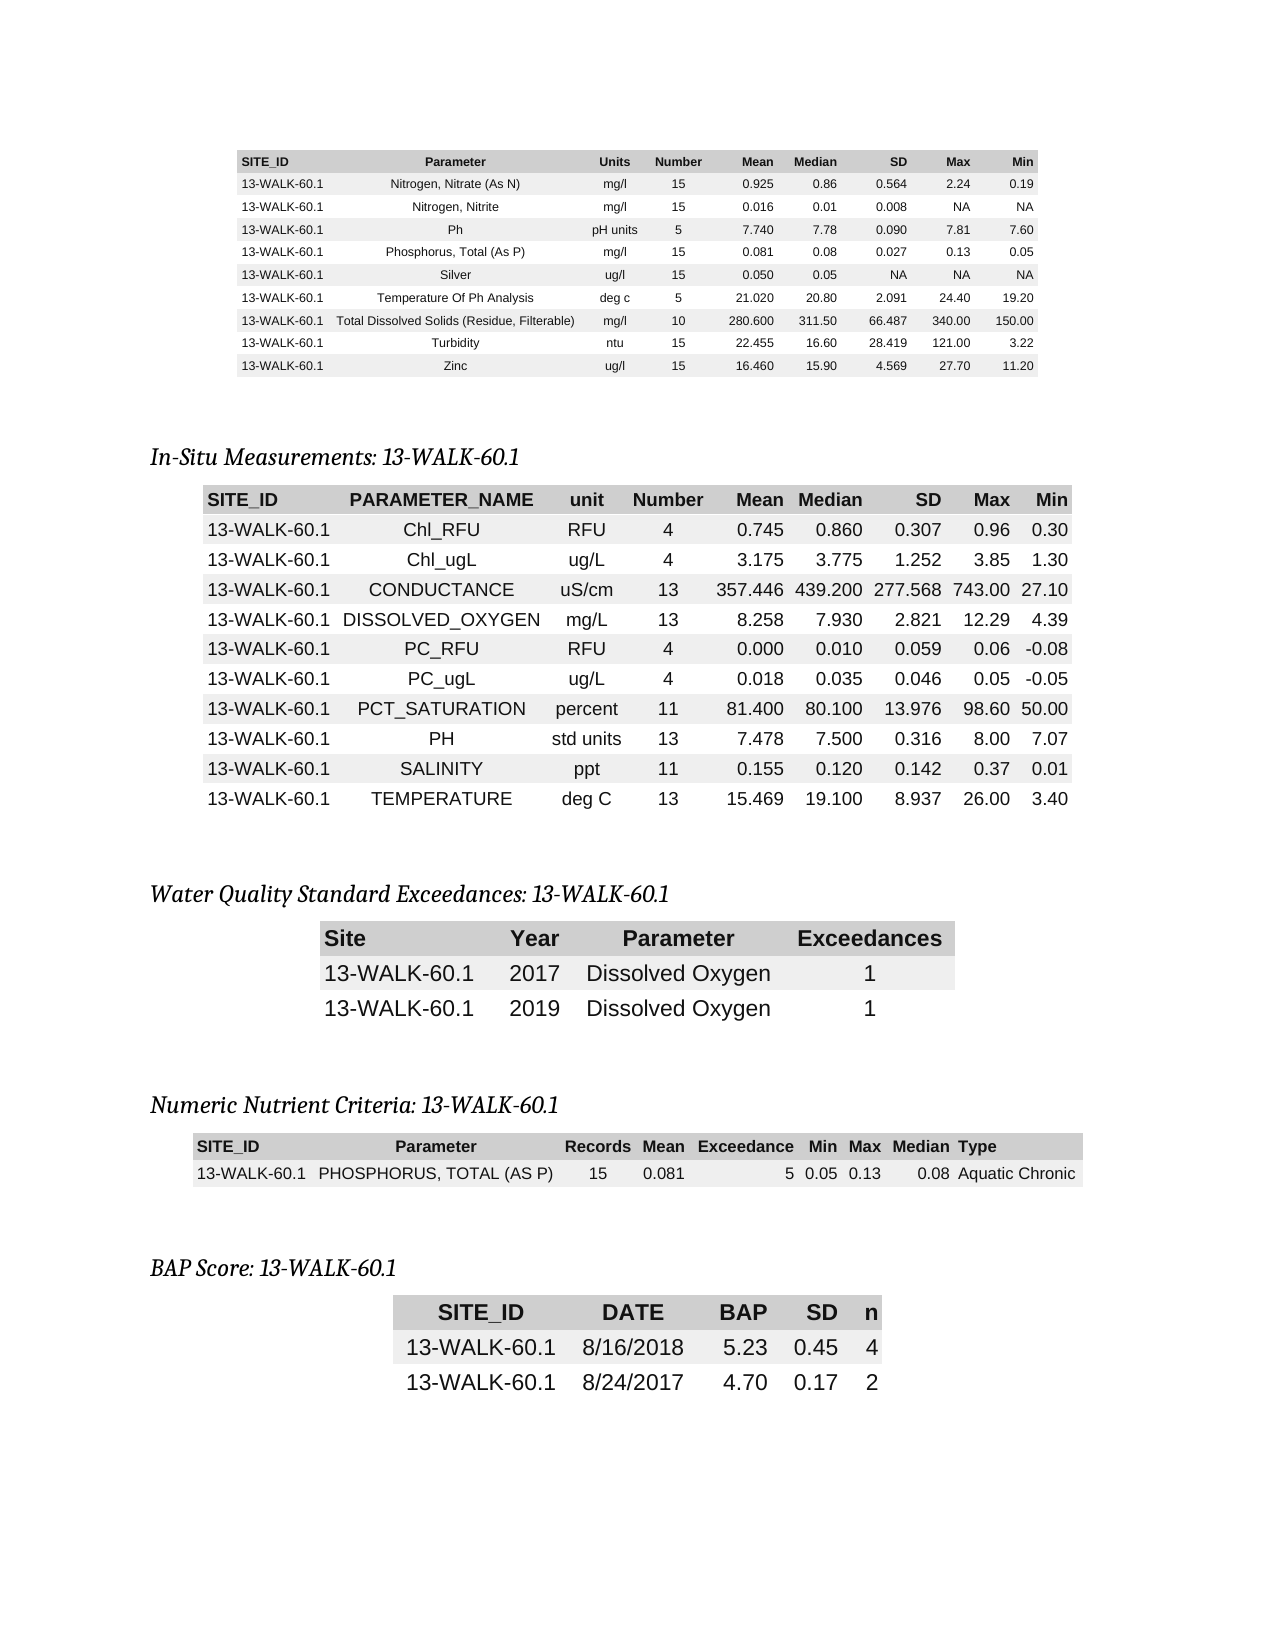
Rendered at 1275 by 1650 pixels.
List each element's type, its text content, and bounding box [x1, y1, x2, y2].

table_cell 0.046 [867, 664, 946, 694]
text Water Quality Standard Exceedances: 13-WALK-60.1 [150, 880, 1125, 908]
table_cell Nitrogen, Nitrite [330, 195, 580, 218]
table_cell 11 [627, 754, 709, 783]
table_cell 13 [627, 574, 709, 604]
table_header unit [546, 485, 627, 514]
table_cell mg/l [580, 195, 649, 218]
table_cell 0.018 [709, 664, 788, 694]
table_header Year [496, 921, 573, 956]
table_header Number [627, 485, 709, 514]
table_cell PHOSPHORUS, TOTAL (AS P) [313, 1160, 559, 1187]
table_header PARAMETER_NAME [337, 485, 546, 514]
table_cell Ph [330, 218, 580, 241]
table_cell 5 [691, 1160, 798, 1187]
table_cell 0.19 [974, 173, 1038, 195]
table_cell 0.155 [709, 754, 788, 783]
table_cell 7.930 [788, 604, 867, 634]
table_cell 0.05 [798, 1160, 842, 1187]
table_header SD [867, 485, 946, 514]
table_cell 21.020 [708, 286, 778, 309]
table_cell 280.600 [708, 309, 778, 332]
table_header SITE_ID [237, 150, 330, 173]
table_cell 13 [627, 724, 709, 754]
table_cell 19.20 [974, 286, 1038, 309]
table_cell NA [841, 264, 911, 286]
table_cell mg/L [546, 604, 627, 634]
table_cell Chl_ugL [337, 544, 546, 574]
table_cell Total Dissolved Solids (Residue, Filterable) [330, 309, 580, 332]
table_header Mean [709, 485, 788, 514]
table_cell 7.07 [1014, 724, 1072, 754]
table_cell 15 [649, 354, 708, 377]
table_cell 12.29 [946, 604, 1014, 634]
table_cell 15 [649, 195, 708, 218]
table_cell CONDUCTANCE [337, 574, 546, 604]
table_cell Zinc [330, 354, 580, 377]
table_cell 0.027 [841, 241, 911, 263]
table_cell Chl_RFU [337, 515, 546, 544]
table_header n [842, 1295, 882, 1330]
table_cell 0.96 [946, 515, 1014, 544]
table_cell 2017 [496, 956, 573, 990]
table_cell mg/l [580, 173, 649, 195]
table_cell deg C [546, 784, 627, 813]
table_cell 1 [784, 990, 955, 1025]
table_cell 50.00 [1014, 694, 1072, 724]
table_cell 8/16/2018 [569, 1330, 697, 1364]
table_cell 13-WALK-60.1 [237, 241, 330, 263]
table_cell 0.45 [771, 1330, 842, 1364]
table_cell 13-WALK-60.1 [203, 694, 337, 724]
table_cell 0.316 [867, 724, 946, 754]
table_cell Nitrogen, Nitrate (As N) [330, 173, 580, 195]
table_cell 13.976 [867, 694, 946, 724]
table_cell ntu [580, 332, 649, 354]
table_header SD [771, 1295, 842, 1330]
table_cell 10 [649, 309, 708, 332]
table_header Min [974, 150, 1038, 173]
table_cell 13-WALK-60.1 [237, 264, 330, 286]
table_cell DISSOLVED_OXYGEN [337, 604, 546, 634]
table_cell 0.13 [911, 241, 974, 263]
table_cell 0.37 [946, 754, 1014, 783]
table_cell NA [974, 264, 1038, 286]
text BAP Score: 13-WALK-60.1 [150, 1254, 1125, 1282]
table_cell PH [337, 724, 546, 754]
table_header SITE_ID [393, 1295, 569, 1330]
table_cell 0.120 [788, 754, 867, 783]
table_cell 13-WALK-60.1 [393, 1364, 569, 1399]
table_cell 4 [627, 515, 709, 544]
table_cell 0.17 [771, 1364, 842, 1399]
table_cell 311.50 [778, 309, 841, 332]
table_cell 15 [649, 173, 708, 195]
table_header Median [778, 150, 841, 173]
table_cell 98.60 [946, 694, 1014, 724]
table_cell 8/24/2017 [569, 1364, 697, 1399]
table_cell 0.30 [1014, 515, 1072, 544]
table_cell 11.20 [974, 354, 1038, 377]
table_cell 150.00 [974, 309, 1038, 332]
table_cell 0.307 [867, 515, 946, 544]
text Numeric Nutrient Criteria: 13-WALK-60.1 [150, 1091, 1125, 1120]
table_cell 0.01 [778, 195, 841, 218]
table_cell uS/cm [546, 574, 627, 604]
table_cell PC_ugL [337, 664, 546, 694]
table_cell 1 [784, 956, 955, 990]
table_cell 0.01 [1014, 754, 1072, 783]
table_header Units [580, 150, 649, 173]
table_cell 3.85 [946, 544, 1014, 574]
table_cell pH units [580, 218, 649, 241]
table_cell 0.081 [637, 1160, 691, 1187]
table_cell 277.568 [867, 574, 946, 604]
table_cell 2019 [496, 990, 573, 1025]
table_cell 4 [627, 544, 709, 574]
table_cell 7.478 [709, 724, 788, 754]
table_header Max [911, 150, 974, 173]
table_cell 2.091 [841, 286, 911, 309]
table_cell 0.08 [778, 241, 841, 263]
table_cell 13-WALK-60.1 [203, 784, 337, 813]
table_cell 13-WALK-60.1 [203, 724, 337, 754]
table_cell 0.925 [708, 173, 778, 195]
table_header Type [954, 1133, 1083, 1160]
table_cell 13-WALK-60.1 [237, 332, 330, 354]
table_cell 11 [627, 694, 709, 724]
table_cell 15 [559, 1160, 637, 1187]
table_cell 2 [842, 1364, 882, 1399]
table_cell 121.00 [911, 332, 974, 354]
table_header Min [798, 1133, 842, 1160]
table_header Site [320, 921, 496, 956]
table_cell NA [911, 195, 974, 218]
table_cell 743.00 [946, 574, 1014, 604]
table_header Parameter [330, 150, 580, 173]
table_cell 2.24 [911, 173, 974, 195]
table_cell mg/l [580, 241, 649, 263]
table_cell 3.22 [974, 332, 1038, 354]
table_cell 340.00 [911, 309, 974, 332]
table_cell 13 [627, 784, 709, 813]
table_cell 19.100 [788, 784, 867, 813]
table_cell 0.081 [708, 241, 778, 263]
table_cell 7.500 [788, 724, 867, 754]
table_header Max [842, 1133, 885, 1160]
table_cell ug/l [580, 264, 649, 286]
table_cell 0.860 [788, 515, 867, 544]
table_cell 3.40 [1014, 784, 1072, 813]
table_cell NA [911, 264, 974, 286]
table_cell 3.175 [709, 544, 788, 574]
table_cell 0.142 [867, 754, 946, 783]
table_cell 7.78 [778, 218, 841, 241]
table_cell 0.86 [778, 173, 841, 195]
table_header SITE_ID [203, 485, 337, 514]
table_cell 13-WALK-60.1 [320, 956, 496, 990]
table_cell 7.81 [911, 218, 974, 241]
table_cell 13-WALK-60.1 [203, 604, 337, 634]
table_cell 0.05 [974, 241, 1038, 263]
table_cell RFU [546, 634, 627, 664]
table_cell 13-WALK-60.1 [237, 173, 330, 195]
table_cell 13-WALK-60.1 [203, 544, 337, 574]
table_cell 24.40 [911, 286, 974, 309]
table_cell ug/L [546, 664, 627, 694]
table_header Number [649, 150, 708, 173]
table_cell 0.016 [708, 195, 778, 218]
table_header SD [841, 150, 911, 173]
table_cell 5 [649, 218, 708, 241]
table_cell Silver [330, 264, 580, 286]
table_header Parameter [313, 1133, 559, 1160]
table_cell 27.10 [1014, 574, 1072, 604]
table_cell 4 [842, 1330, 882, 1364]
table_cell -0.08 [1014, 634, 1072, 664]
table_cell 13-WALK-60.1 [203, 664, 337, 694]
table_cell 4.70 [697, 1364, 771, 1399]
table_cell 13-WALK-60.1 [203, 515, 337, 544]
table_cell 0.059 [867, 634, 946, 664]
table_header Median [788, 485, 867, 514]
table_cell TEMPERATURE [337, 784, 546, 813]
table_cell 13 [627, 604, 709, 634]
table_cell Dissolved Oxygen [573, 990, 784, 1025]
table_cell 0.13 [842, 1160, 885, 1187]
table_cell 1.252 [867, 544, 946, 574]
table_cell 7.740 [708, 218, 778, 241]
table_cell ug/L [546, 544, 627, 574]
table_cell 0.06 [946, 634, 1014, 664]
table_cell 13-WALK-60.1 [237, 195, 330, 218]
table_header Median [885, 1133, 954, 1160]
table_cell PCT_SATURATION [337, 694, 546, 724]
table_cell Turbidity [330, 332, 580, 354]
table_header Mean [637, 1133, 691, 1160]
table_cell Phosphorus, Total (As P) [330, 241, 580, 263]
table_header SITE_ID [193, 1133, 313, 1160]
table_header Records [559, 1133, 637, 1160]
table_cell 81.400 [709, 694, 788, 724]
table_cell 4.569 [841, 354, 911, 377]
table_cell 0.05 [946, 664, 1014, 694]
table_cell 80.100 [788, 694, 867, 724]
table_cell 22.455 [708, 332, 778, 354]
table_cell 0.008 [841, 195, 911, 218]
table_cell 0.000 [709, 634, 788, 664]
table_cell 13-WALK-60.1 [203, 574, 337, 604]
table_cell 0.010 [788, 634, 867, 664]
table_cell 0.050 [708, 264, 778, 286]
table_cell 13-WALK-60.1 [393, 1330, 569, 1364]
table_cell 0.035 [788, 664, 867, 694]
table_header Exceedance [691, 1133, 798, 1160]
table_cell 0.745 [709, 515, 788, 544]
table_cell percent [546, 694, 627, 724]
table_header BAP [697, 1295, 771, 1330]
table_cell 8.937 [867, 784, 946, 813]
table_cell 15 [649, 264, 708, 286]
table_cell mg/l [580, 309, 649, 332]
table_header Exceedances [784, 921, 955, 956]
table_cell 13-WALK-60.1 [237, 354, 330, 377]
table_cell 13-WALK-60.1 [193, 1160, 313, 1187]
table_cell 0.090 [841, 218, 911, 241]
table_cell 439.200 [788, 574, 867, 604]
table_cell ppt [546, 754, 627, 783]
table_header Mean [708, 150, 778, 173]
table_cell 8.258 [709, 604, 788, 634]
table_cell 66.487 [841, 309, 911, 332]
table_cell 13-WALK-60.1 [237, 218, 330, 241]
text In-Situ Measurements: 13-WALK-60.1 [150, 443, 1125, 472]
table_cell 5 [649, 286, 708, 309]
table_cell SALINITY [337, 754, 546, 783]
table_cell 1.30 [1014, 544, 1072, 574]
table_cell 27.70 [911, 354, 974, 377]
table_cell 4 [627, 664, 709, 694]
table_cell 13-WALK-60.1 [203, 754, 337, 783]
table_cell 15 [649, 241, 708, 263]
table_cell deg c [580, 286, 649, 309]
table_cell std units [546, 724, 627, 754]
table_cell 15 [649, 332, 708, 354]
table_cell 28.419 [841, 332, 911, 354]
table_cell 5.23 [697, 1330, 771, 1364]
table_cell 0.05 [778, 264, 841, 286]
table_header DATE [569, 1295, 697, 1330]
table_cell Temperature Of Ph Analysis [330, 286, 580, 309]
table_cell 8.00 [946, 724, 1014, 754]
table_cell 16.60 [778, 332, 841, 354]
table_header Max [946, 485, 1014, 514]
table_cell PC_RFU [337, 634, 546, 664]
table_cell 3.775 [788, 544, 867, 574]
table_cell 4.39 [1014, 604, 1072, 634]
table_cell Aquatic Chronic [954, 1160, 1083, 1187]
table_cell 16.460 [708, 354, 778, 377]
table_cell 26.00 [946, 784, 1014, 813]
table_cell 7.60 [974, 218, 1038, 241]
table_cell 20.80 [778, 286, 841, 309]
table_cell 15.469 [709, 784, 788, 813]
table_header Min [1014, 485, 1072, 514]
table_cell NA [974, 195, 1038, 218]
table_cell Dissolved Oxygen [573, 956, 784, 990]
table_cell RFU [546, 515, 627, 544]
table_cell 13-WALK-60.1 [320, 990, 496, 1025]
table_cell 0.564 [841, 173, 911, 195]
table_cell 357.446 [709, 574, 788, 604]
table_cell -0.05 [1014, 664, 1072, 694]
table_cell 13-WALK-60.1 [203, 634, 337, 664]
table_cell 13-WALK-60.1 [237, 309, 330, 332]
table_cell 13-WALK-60.1 [237, 286, 330, 309]
table_cell ug/l [580, 354, 649, 377]
table_cell 0.08 [885, 1160, 954, 1187]
table_cell 15.90 [778, 354, 841, 377]
table_cell 2.821 [867, 604, 946, 634]
table_header Parameter [573, 921, 784, 956]
table_cell 4 [627, 634, 709, 664]
